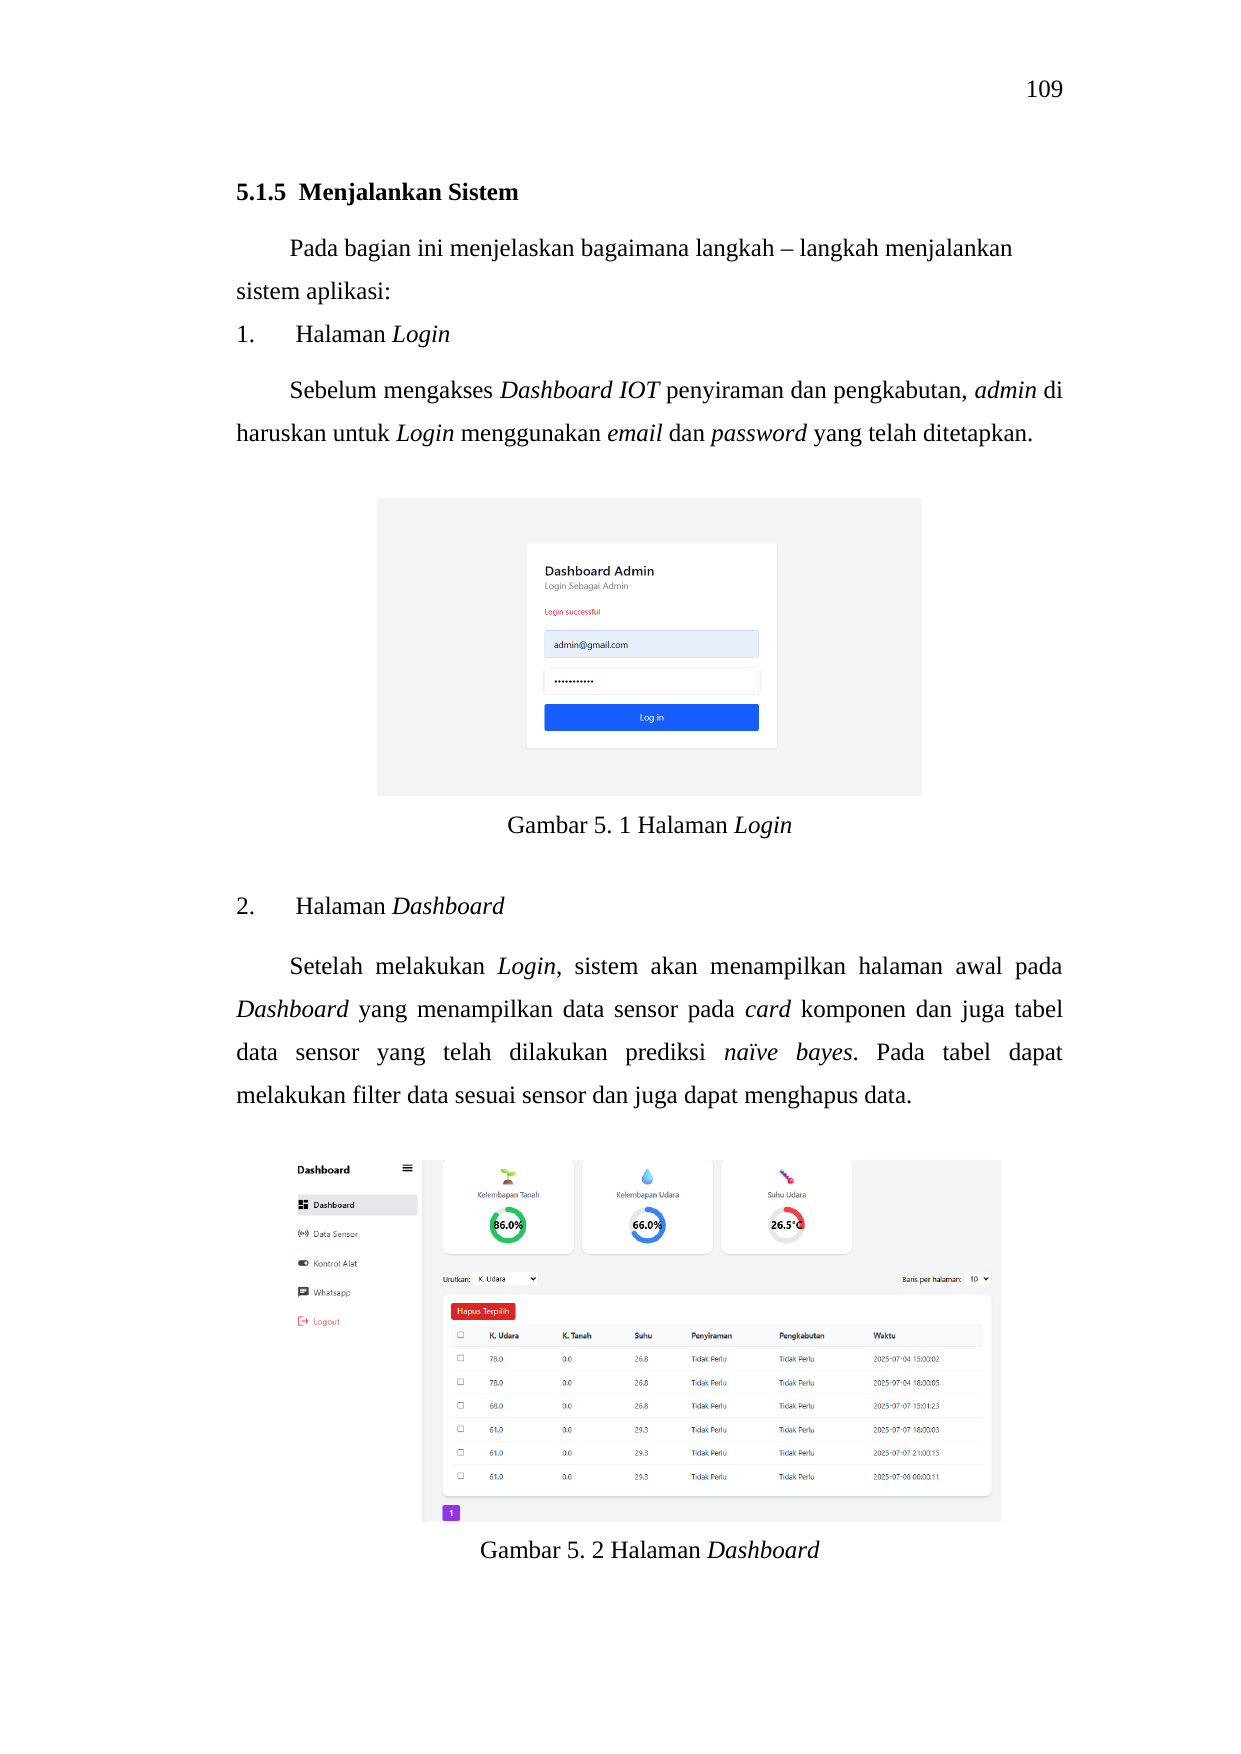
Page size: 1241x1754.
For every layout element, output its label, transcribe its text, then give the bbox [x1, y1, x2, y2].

text Sebelum mengakses Dashboard IOT penyiraman dan pengkabutan, admin di haruskan untuk Login menggunakan email dan password yang telah ditetapkan. [236, 375, 1063, 447]
picture [297, 1160, 1002, 1522]
subtitle Menjalankan Sistem [236, 177, 1063, 206]
text Gambar 5. 1 Halaman Login [236, 810, 1063, 839]
text Gambar 5. 2 Halaman Dashboard [236, 1536, 1063, 1564]
text Pada bagian ini menjelaskan bagaimana langkah – langkah menjalankan sistem aplikasi: [236, 233, 1063, 305]
list Halaman Dashboard [236, 891, 1063, 920]
list Halaman Login [236, 319, 1063, 348]
picture [377, 498, 923, 796]
text Setelah melakukan Login, sistem akan menampilkan halaman awal pada Dashboard yang menampilkan data sensor pada card komponen dan juga tabel data sensor yang telah dilakukan prediksi naïve bayes. Pada tabel dapat melakukan filter data sesuai sensor dan juga dapat menghapus data. [236, 951, 1063, 1109]
